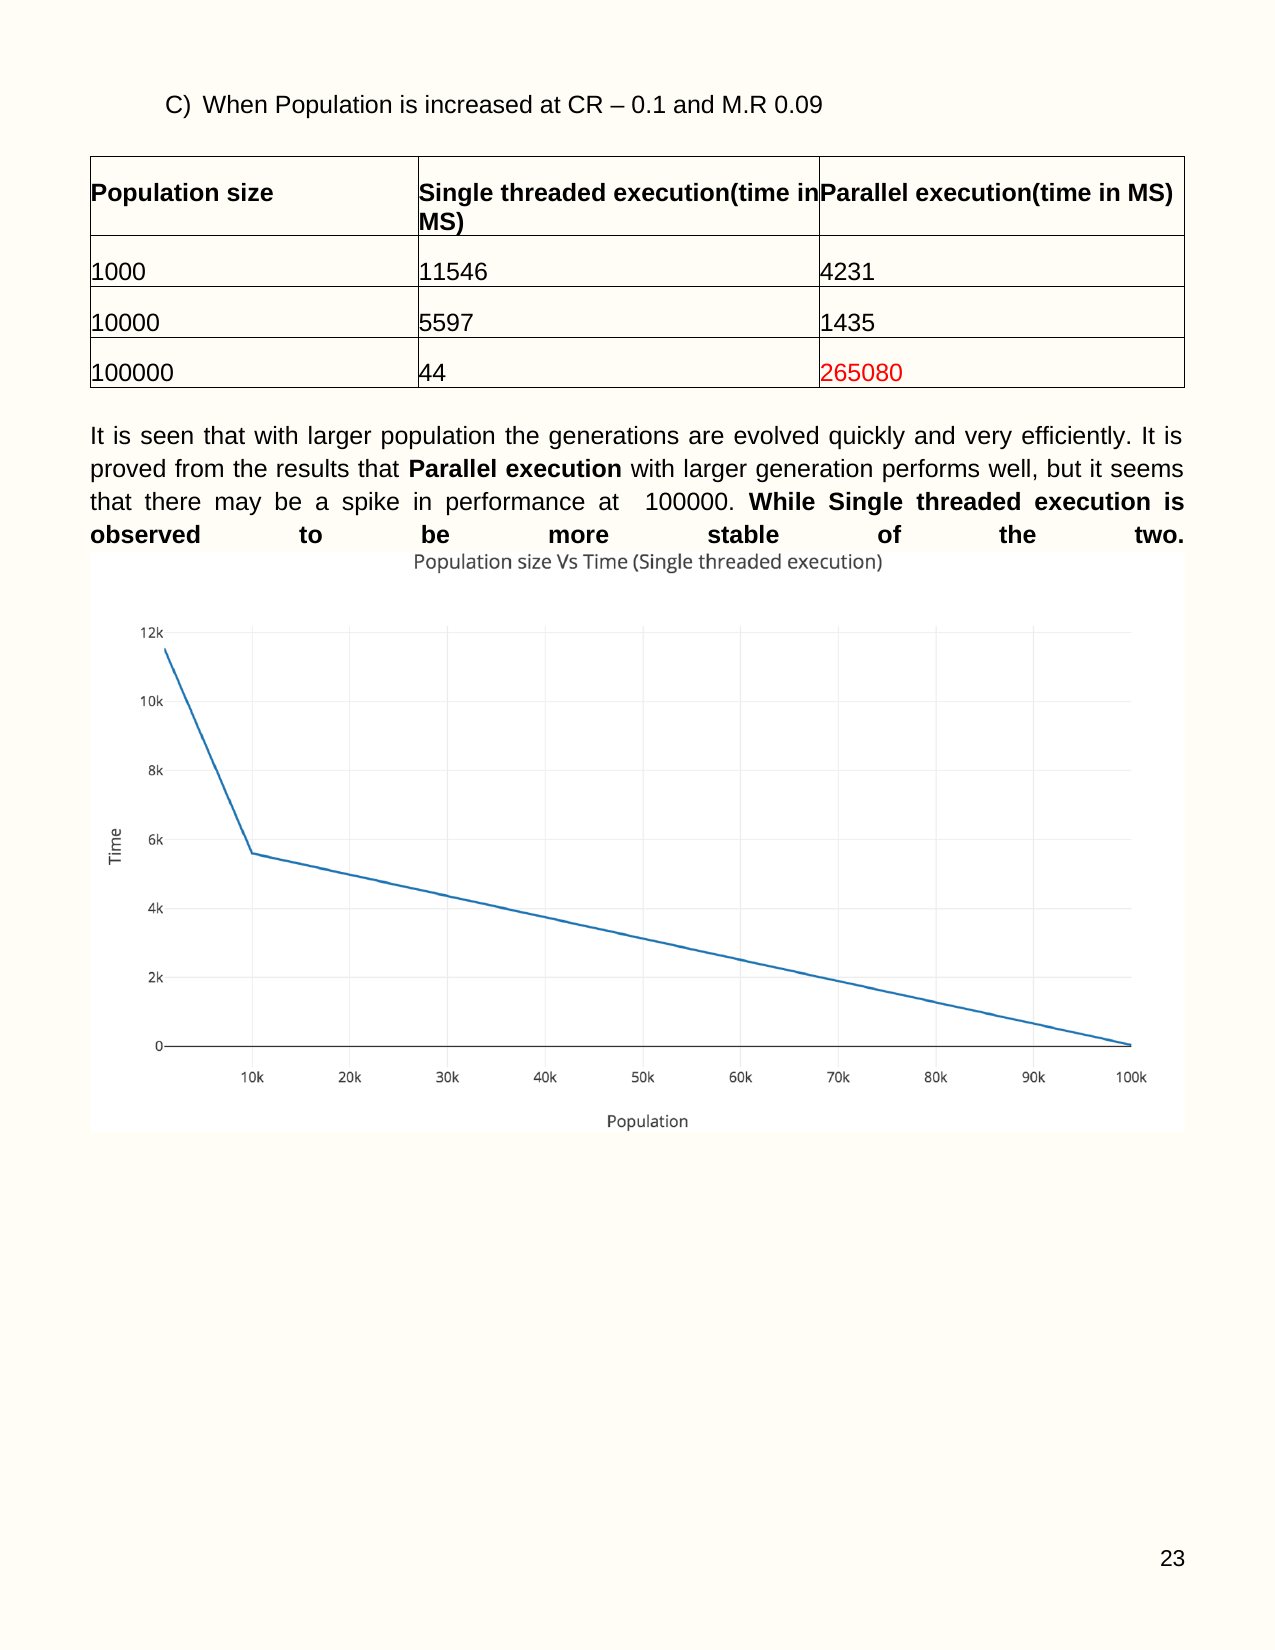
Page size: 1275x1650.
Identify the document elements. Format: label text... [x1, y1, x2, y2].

list When Population is increased at CR – 0.1 and M.R 0.09 [165, 90, 1185, 119]
table_cell 100000 [91, 338, 418, 387]
table_cell 4231 [820, 236, 1184, 286]
table_header Population size [91, 157, 418, 235]
table_cell 10000 [91, 287, 418, 337]
table_cell 1435 [820, 287, 1184, 337]
table_cell 5597 [419, 287, 819, 337]
table_cell 44 [419, 338, 819, 387]
table_header Parallel execution(time in MS) [820, 157, 1184, 235]
table_cell 1000 [91, 236, 418, 286]
table_cell 11546 [419, 236, 819, 286]
table_cell 265080 [820, 338, 1184, 387]
table_header Single threaded execution(time in MS) [419, 157, 819, 235]
picture [90, 552, 1185, 1132]
text It is seen that with larger population the generations are evolved quickly and very efficiently. It is proved from the results that Parallel execution with larger generation performs well, but it seems that there may be a spike in performance at 100000. While Single threaded execution is observed to be more stable of the two. [90, 421, 1185, 552]
